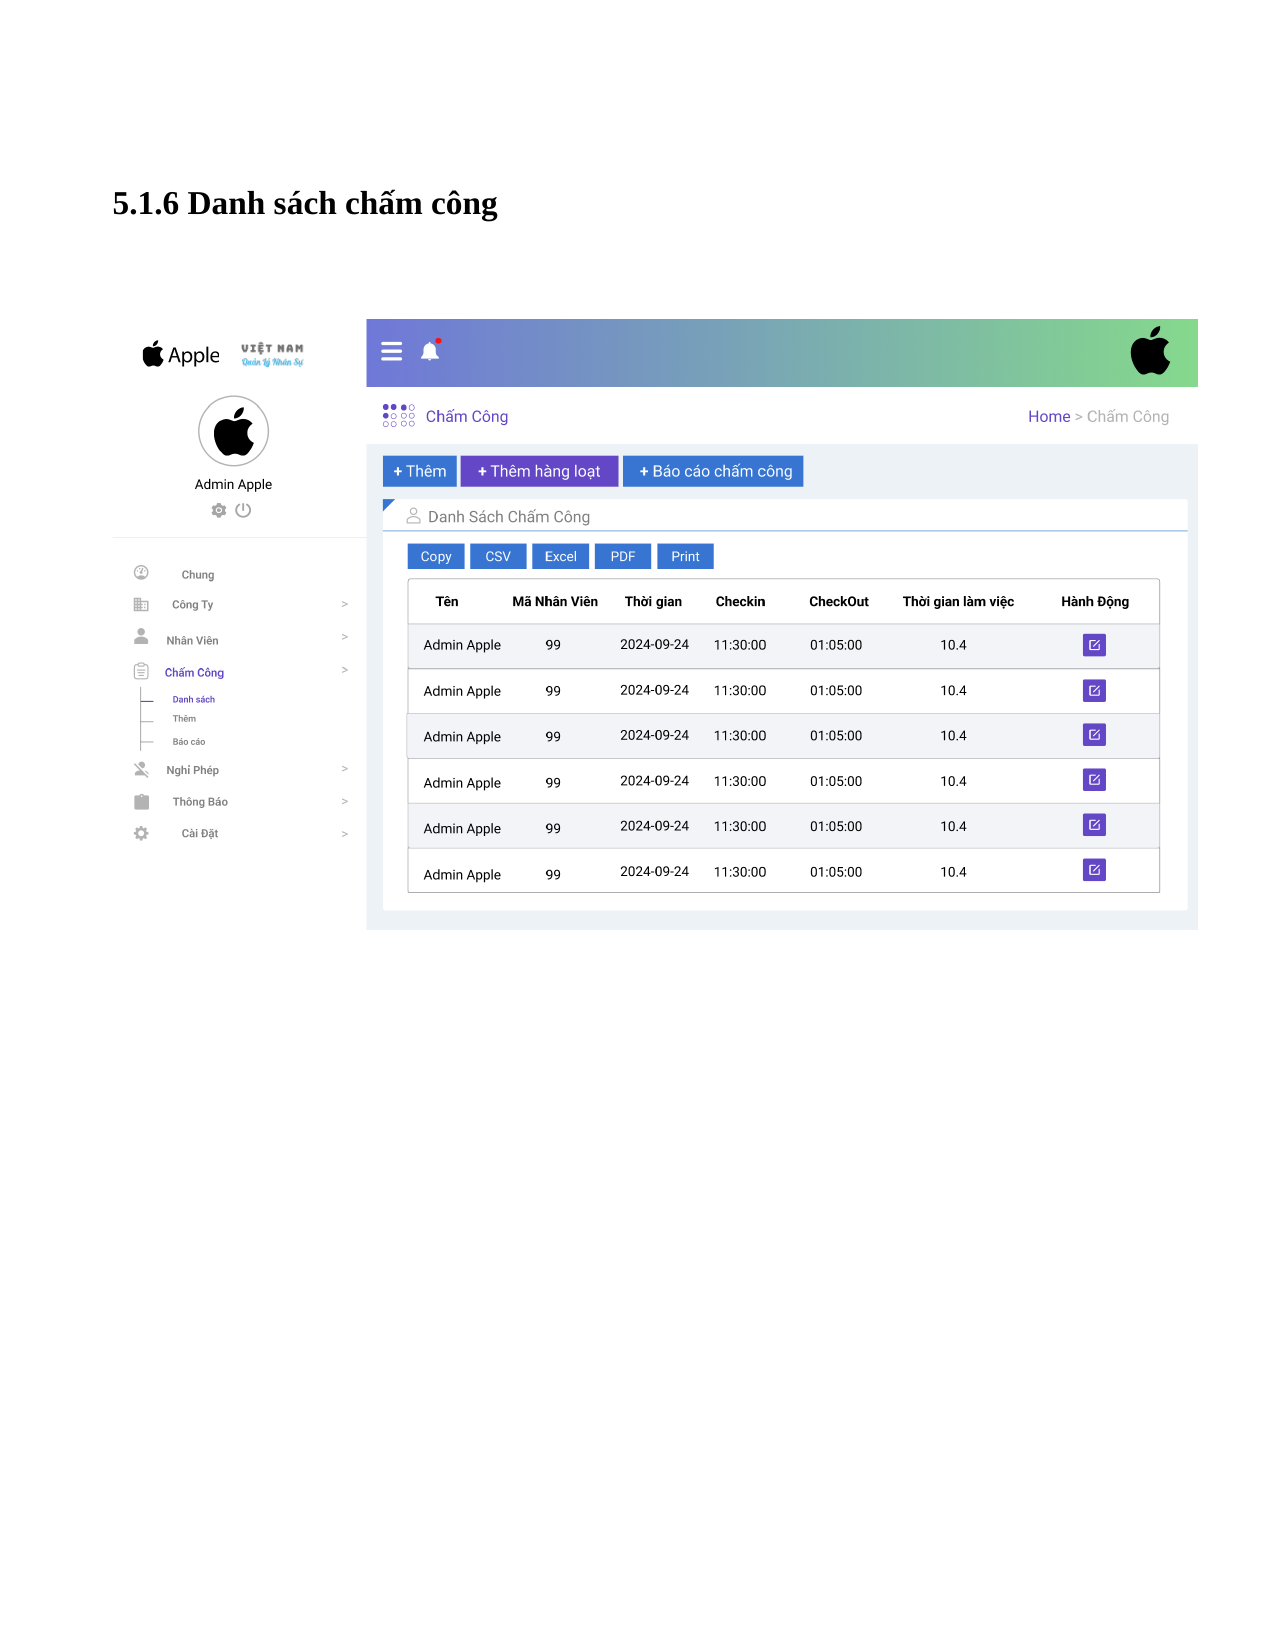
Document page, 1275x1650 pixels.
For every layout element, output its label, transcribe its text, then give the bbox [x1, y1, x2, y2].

picture [112, 319, 1198, 930]
subtitle 5.1.6 Danh sách chấm công [112, 183, 1198, 222]
